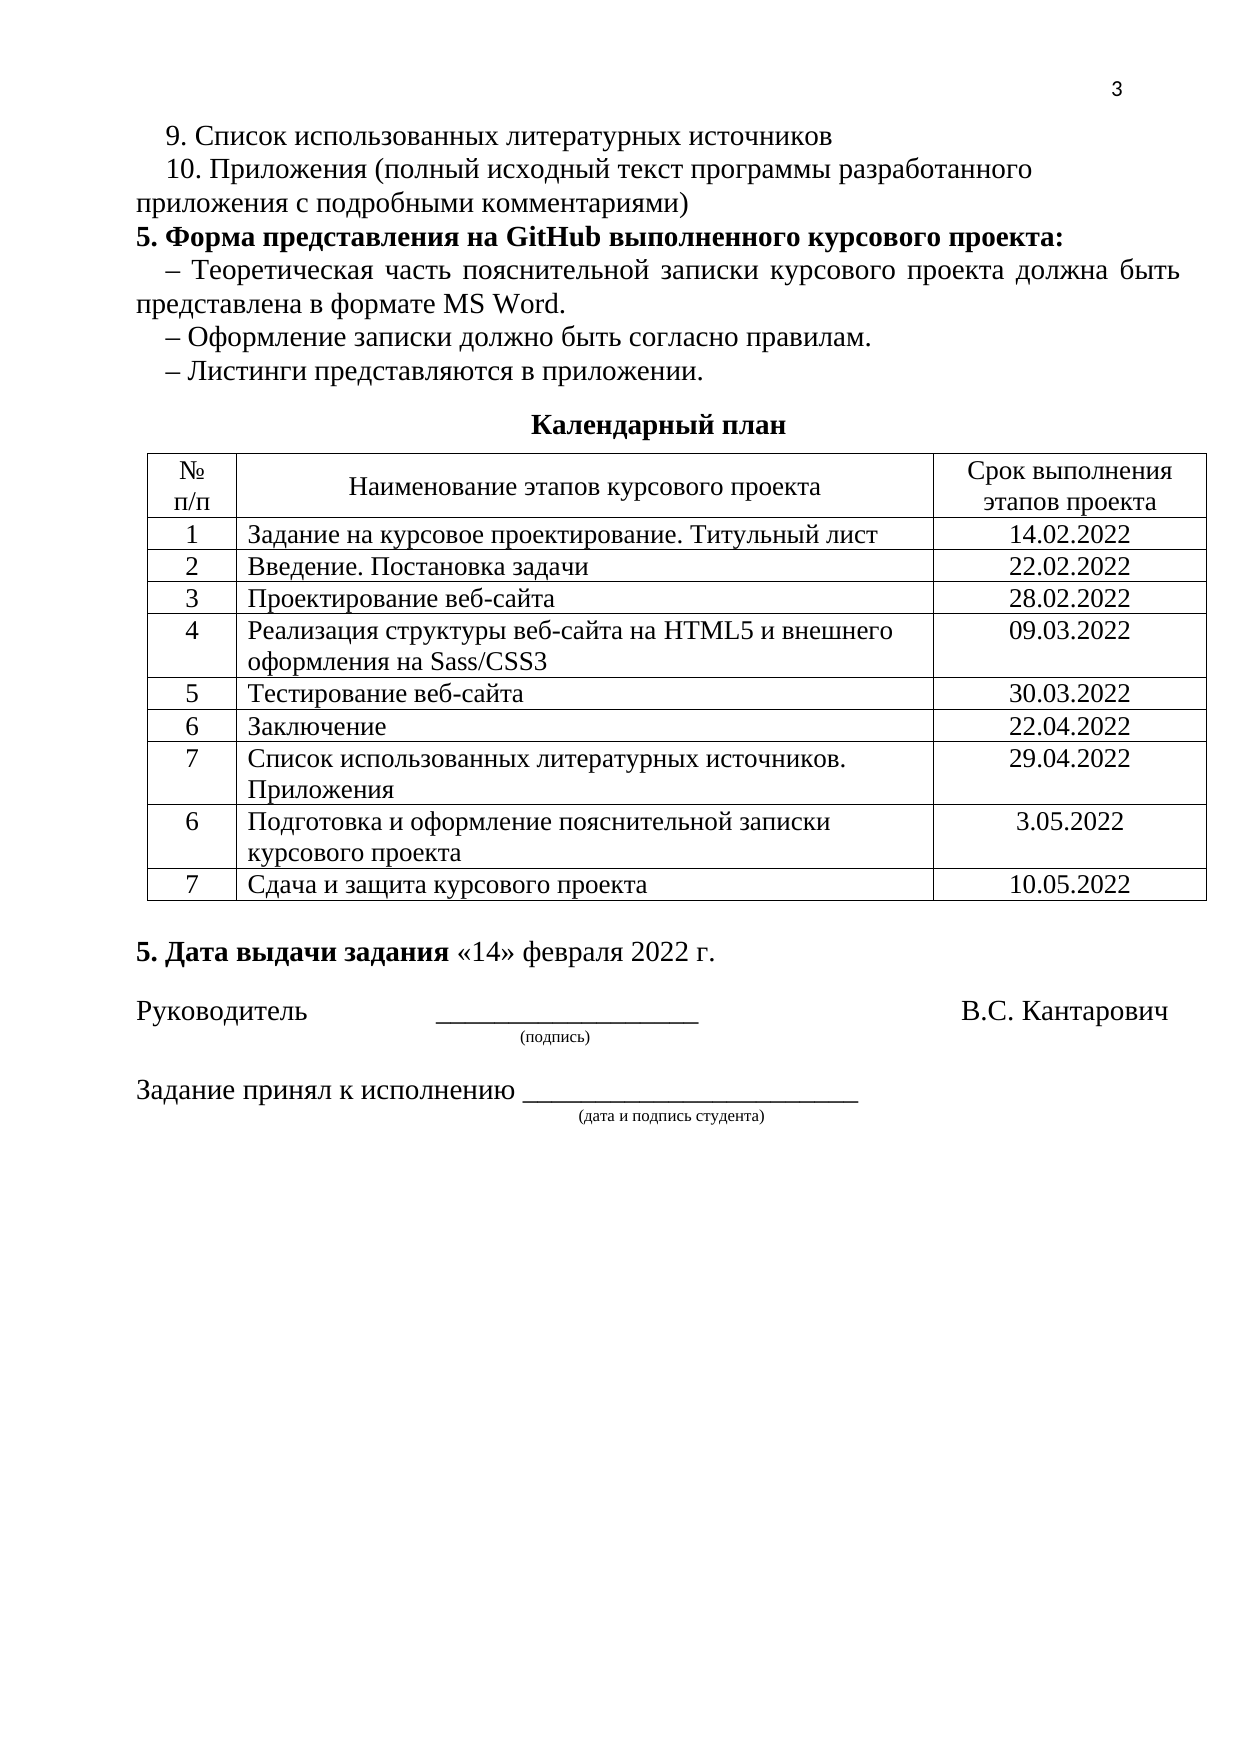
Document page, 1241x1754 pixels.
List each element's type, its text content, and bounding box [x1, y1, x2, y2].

table_cell Заключение [237, 710, 933, 741]
table_cell 6 [148, 710, 236, 741]
text Календарный план [136, 407, 1181, 441]
table_cell 29.04.2022 [934, 742, 1206, 804]
table_cell Реализация структуры веб-сайта на HTML5 и внешнего оформления на Sass/СSS3 [237, 614, 933, 677]
table_cell Тестирование веб-сайта [237, 678, 933, 709]
table_cell 4 [148, 614, 236, 677]
text Задание принял к исполнению _______________________ [136, 1072, 1181, 1106]
table_cell 30.03.2022 [934, 678, 1206, 709]
text – Теоретическая часть пояснительной записки курсового проекта должна быть представлена в формате MS Word. [136, 252, 1181, 319]
table_cell 5 [148, 678, 236, 709]
table_cell 3.05.2022 [934, 805, 1206, 868]
text 10. Приложения (полный исходный текст программы разработанного приложения с подробными комментариями) [136, 152, 1181, 219]
table_cell 22.04.2022 [934, 710, 1206, 741]
table_cell 28.02.2022 [934, 582, 1206, 613]
text (подпись) [357, 1026, 1181, 1060]
text – Оформление записки должно быть согласно правилам. [136, 319, 1181, 353]
table_cell 22.02.2022 [934, 550, 1206, 581]
table_cell Сдача и защита курсового проекта [237, 869, 933, 900]
table_cell 3 [148, 582, 236, 613]
table_cell 10.05.2022 [934, 869, 1206, 900]
table_cell 1 [148, 518, 236, 549]
text – Листинги представляются в приложении. [136, 353, 1181, 386]
table_cell 2 [148, 550, 236, 581]
table_cell 6 [148, 805, 236, 868]
text Руководитель __________________ В.С. Кантарович [136, 993, 1181, 1026]
table_cell Введение. Постановка задачи [237, 550, 933, 581]
table_cell 14.02.2022 [934, 518, 1206, 549]
table_header Срок выполнения этапов проекта [934, 454, 1206, 517]
text 5. Дата выдачи задания «14» февраля 2022 г. [136, 934, 1181, 968]
table_cell 7 [148, 742, 236, 804]
table_header № п/п [148, 454, 236, 517]
text (дата и подпись студента) [534, 1106, 1181, 1139]
table_cell Подготовка и оформление пояснительной записки курсового проекта [237, 805, 933, 868]
table_cell Список использованных литературных источников. Приложения [237, 742, 933, 804]
text 5. Форма представления на GitHub выполненного курсового проекта: [136, 219, 1181, 252]
text 9. Список использованных литературных источников [136, 118, 1181, 152]
table_cell 7 [148, 869, 236, 900]
table_cell Проектирование веб-сайта [237, 582, 933, 613]
table_cell Задание на курсовое проектирование. Титульный лист [237, 518, 933, 549]
table_cell 09.03.2022 [934, 614, 1206, 677]
table_header Наименование этапов курсового проекта [237, 454, 933, 517]
